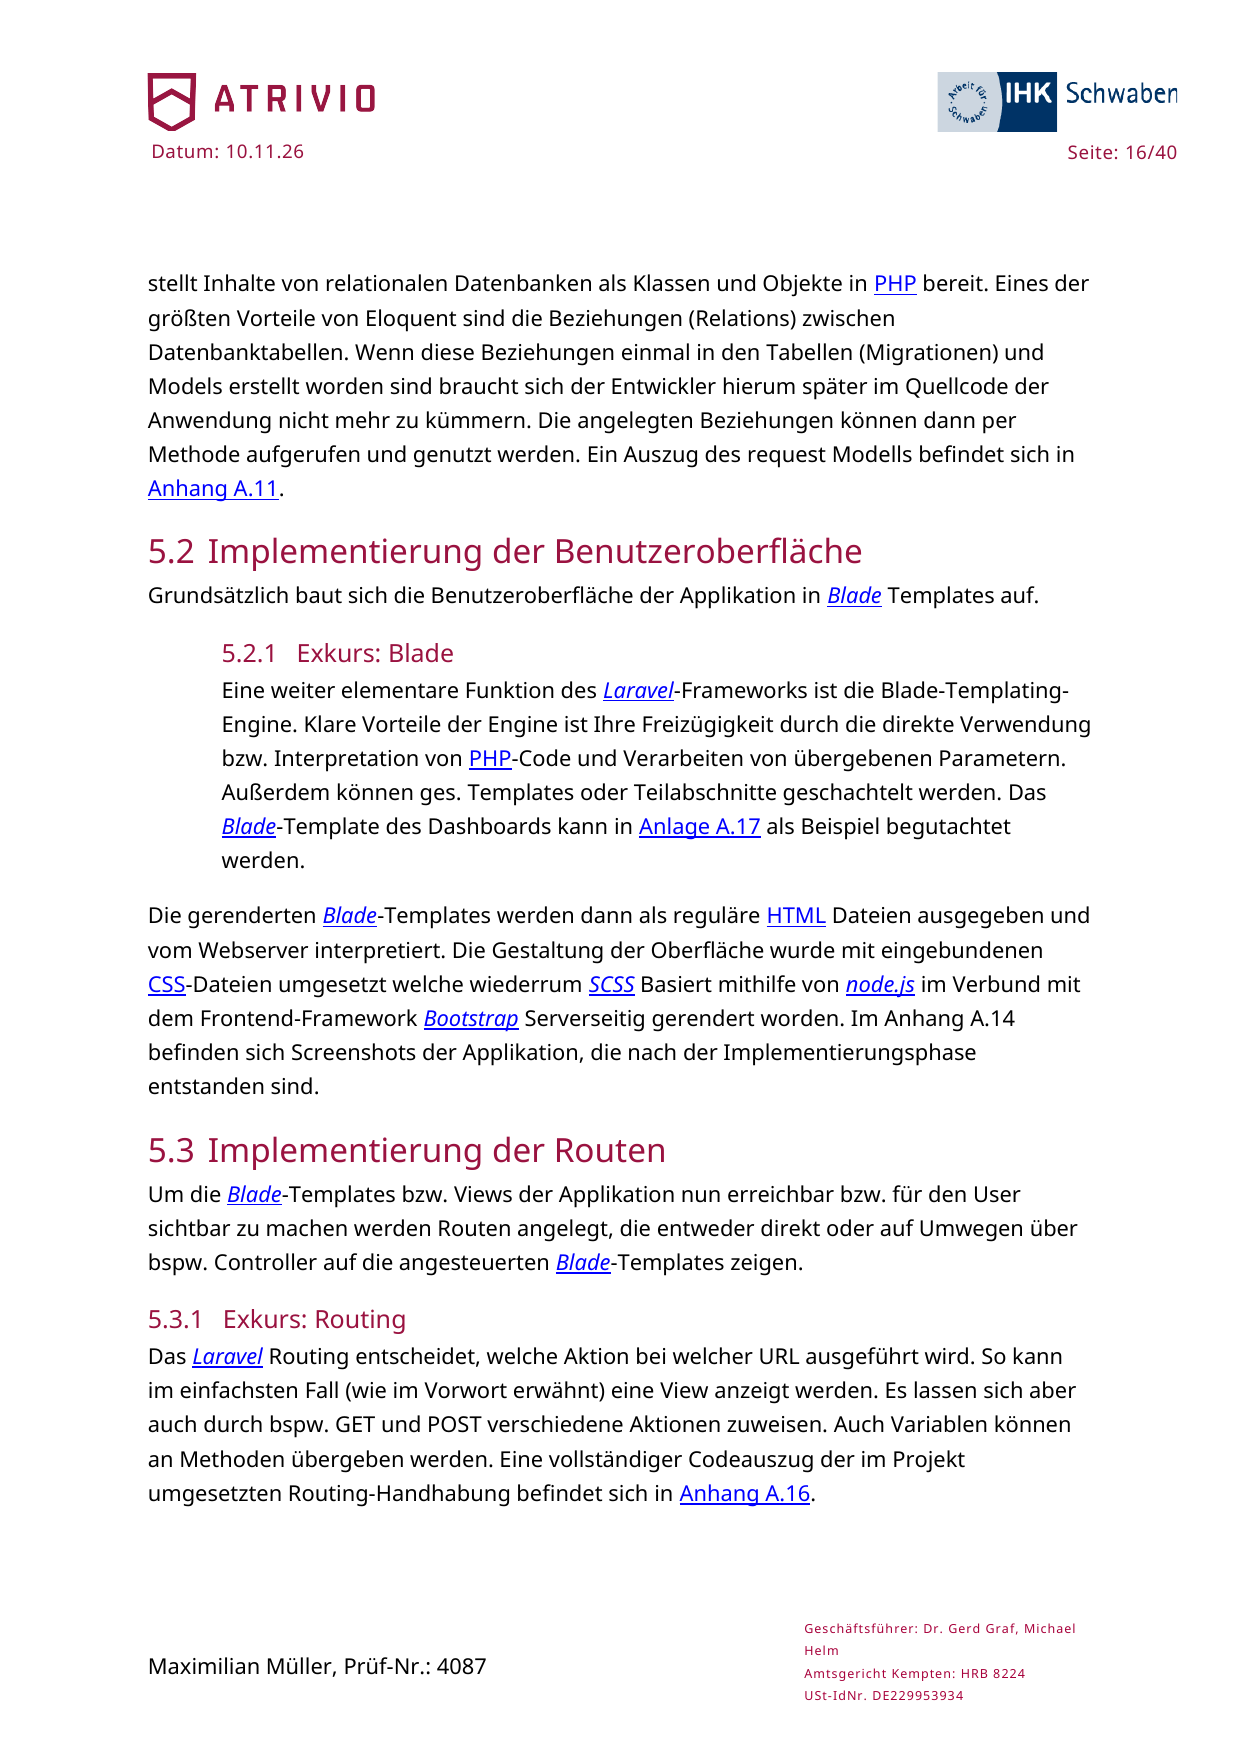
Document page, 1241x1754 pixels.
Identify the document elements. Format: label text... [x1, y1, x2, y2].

subtitle Implementierung der Routen [148, 1126, 1093, 1172]
subtitle Exkurs: Routing [148, 1302, 1093, 1336]
picture [937, 72, 1178, 132]
text Grundsätzlich baut sich die Benutzeroberfläche der Applikation in Blade Templates auf. [148, 581, 1093, 610]
subtitle Exkurs: Blade [221, 636, 1093, 669]
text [148, 268, 1093, 503]
picture [147, 73, 375, 131]
text Eine weiter elementare Funktion des Laravel-Frameworks ist die Blade-Templating-Engine. Klare Vorteile der Engine ist Ihre Freizügigkeit durch die direkte Verwendung bzw. Interpretation von PHP-Code und Verarbeiten von übergebenen Parametern. Außerdem können ges. Templates oder Teilabschnitte geschachtelt werden. Das Blade-Template des Dashboards kann in Anlage A.17 als Beispiel begutachtet werden. [221, 675, 1093, 875]
subtitle Implementierung der Benutzeroberfläche [148, 528, 1093, 574]
text Die gerenderten Blade-Templates werden dann als reguläre HTML Dateien ausgegeben und vom Webserver interpretiert. Die Gestaltung der Oberfläche wurde mit eingebundenen CSS-Dateien umgesetzt welche wiederrum SCSS Basiert mithilfe von node.js im Verbund mit dem Frontend-Framework Bootstrap Serverseitig gerendert worden. Im Anhang A.14 befinden sich Screenshots der Applikation, die nach der Implementierungsphase entstanden sind. [148, 901, 1093, 1101]
text Um die Blade-Templates bzw. Views der Applikation nun erreichbar bzw. für den User sichtbar zu machen werden Routen angelegt, die entweder direkt oder auf Umwegen über bspw. Controller auf die angesteuerten Blade-Templates zeigen. [148, 1178, 1093, 1277]
text Das Laravel Routing entscheidet, welche Aktion bei welcher URL ausgeführt wird. So kann im einfachsten Fall (wie im Vorwort erwähnt) eine View anzeigt werden. Es lassen sich aber auch durch bspw. GET und POST verschiedene Aktionen zuweisen. Auch Variablen können an Methoden übergeben werden. Eine vollständiger Codeauszug der im Projekt umgesetzten Routing-Handhabung befindet sich in Anhang A.16. [148, 1341, 1093, 1507]
